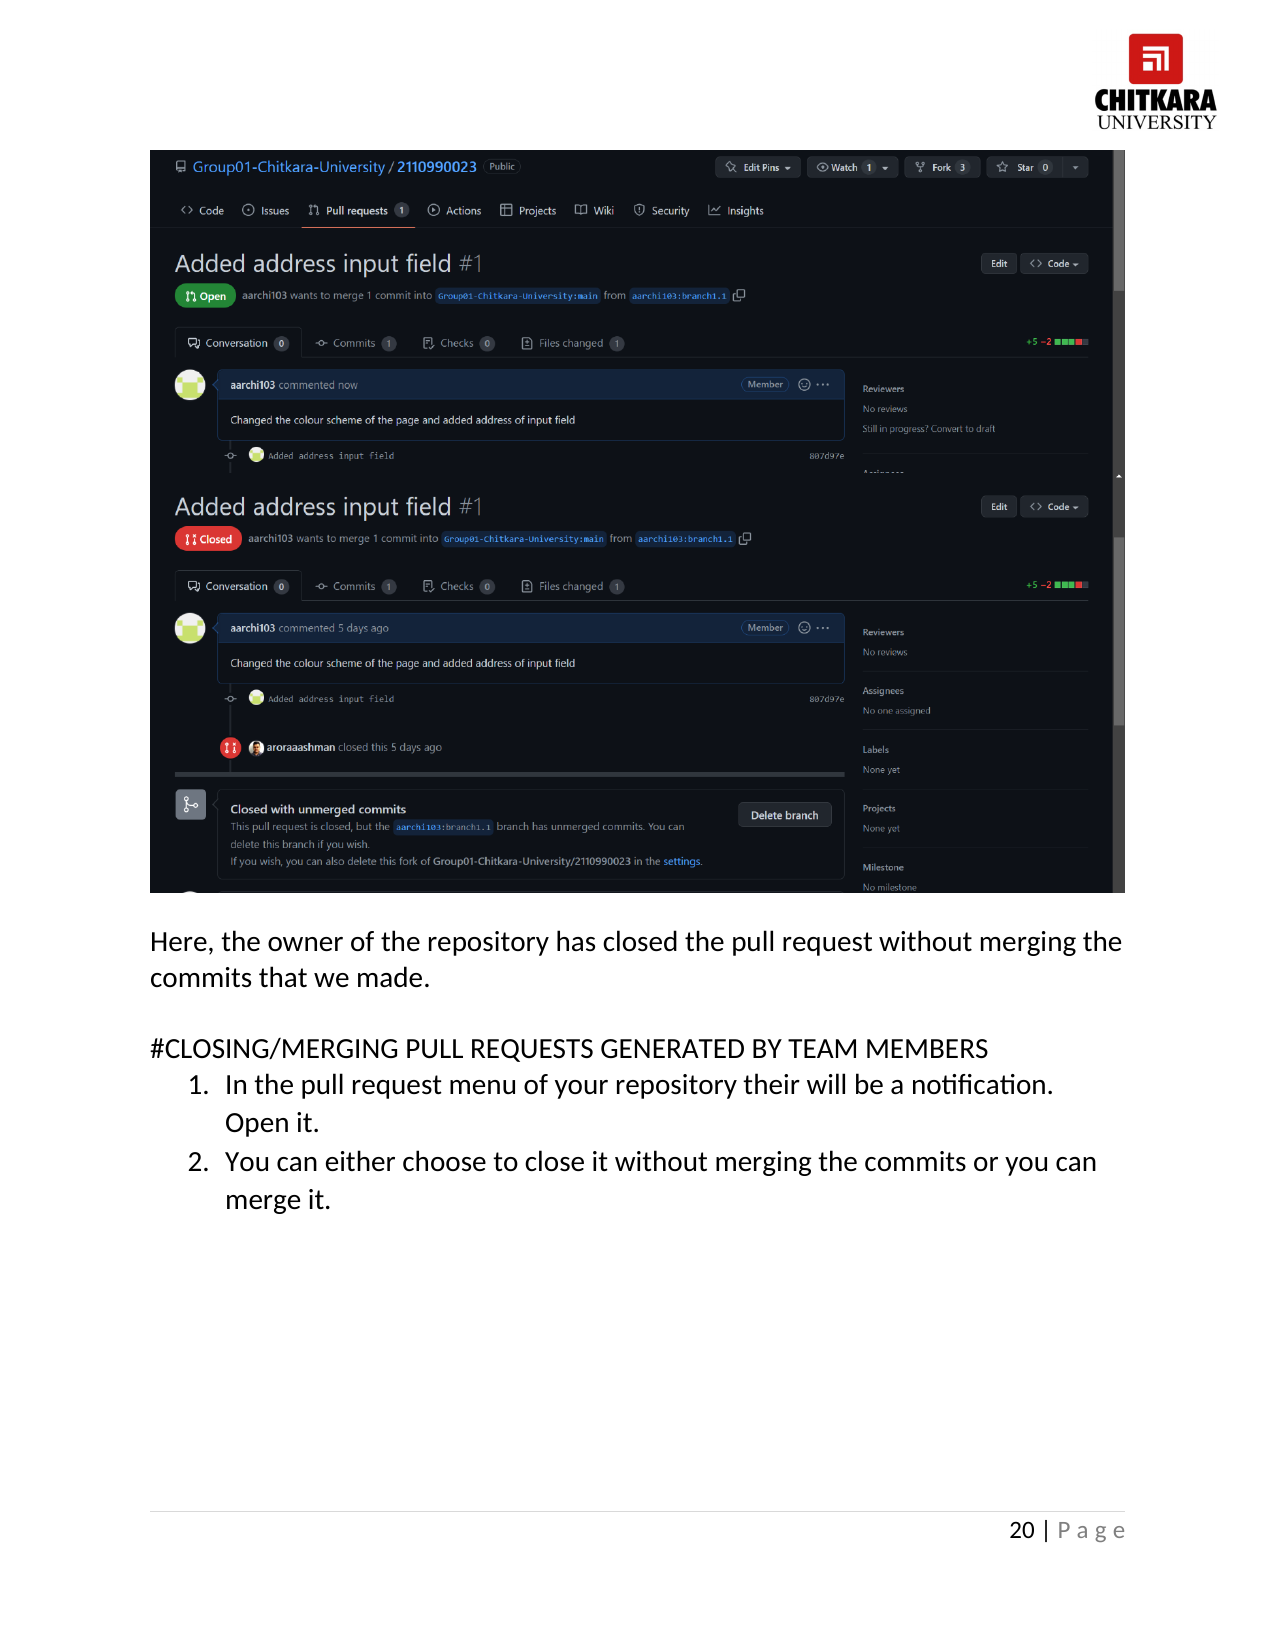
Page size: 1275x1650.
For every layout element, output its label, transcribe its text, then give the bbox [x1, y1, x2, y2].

list You can either choose to close it without merging the commits or you can merge it. [187, 1143, 1125, 1217]
picture [150, 150, 1125, 893]
text Here, the owner of the repository has closed the pull request without merging the commits that we made. [150, 923, 1125, 994]
text #CLOSING/MERGING PULL REQUESTS GENERATED BY TEAM MEMBERS [150, 1030, 1125, 1066]
picture [1091, 29, 1220, 131]
list In the pull request menu of your repository their will be a notification. Open it. [187, 1066, 1125, 1140]
